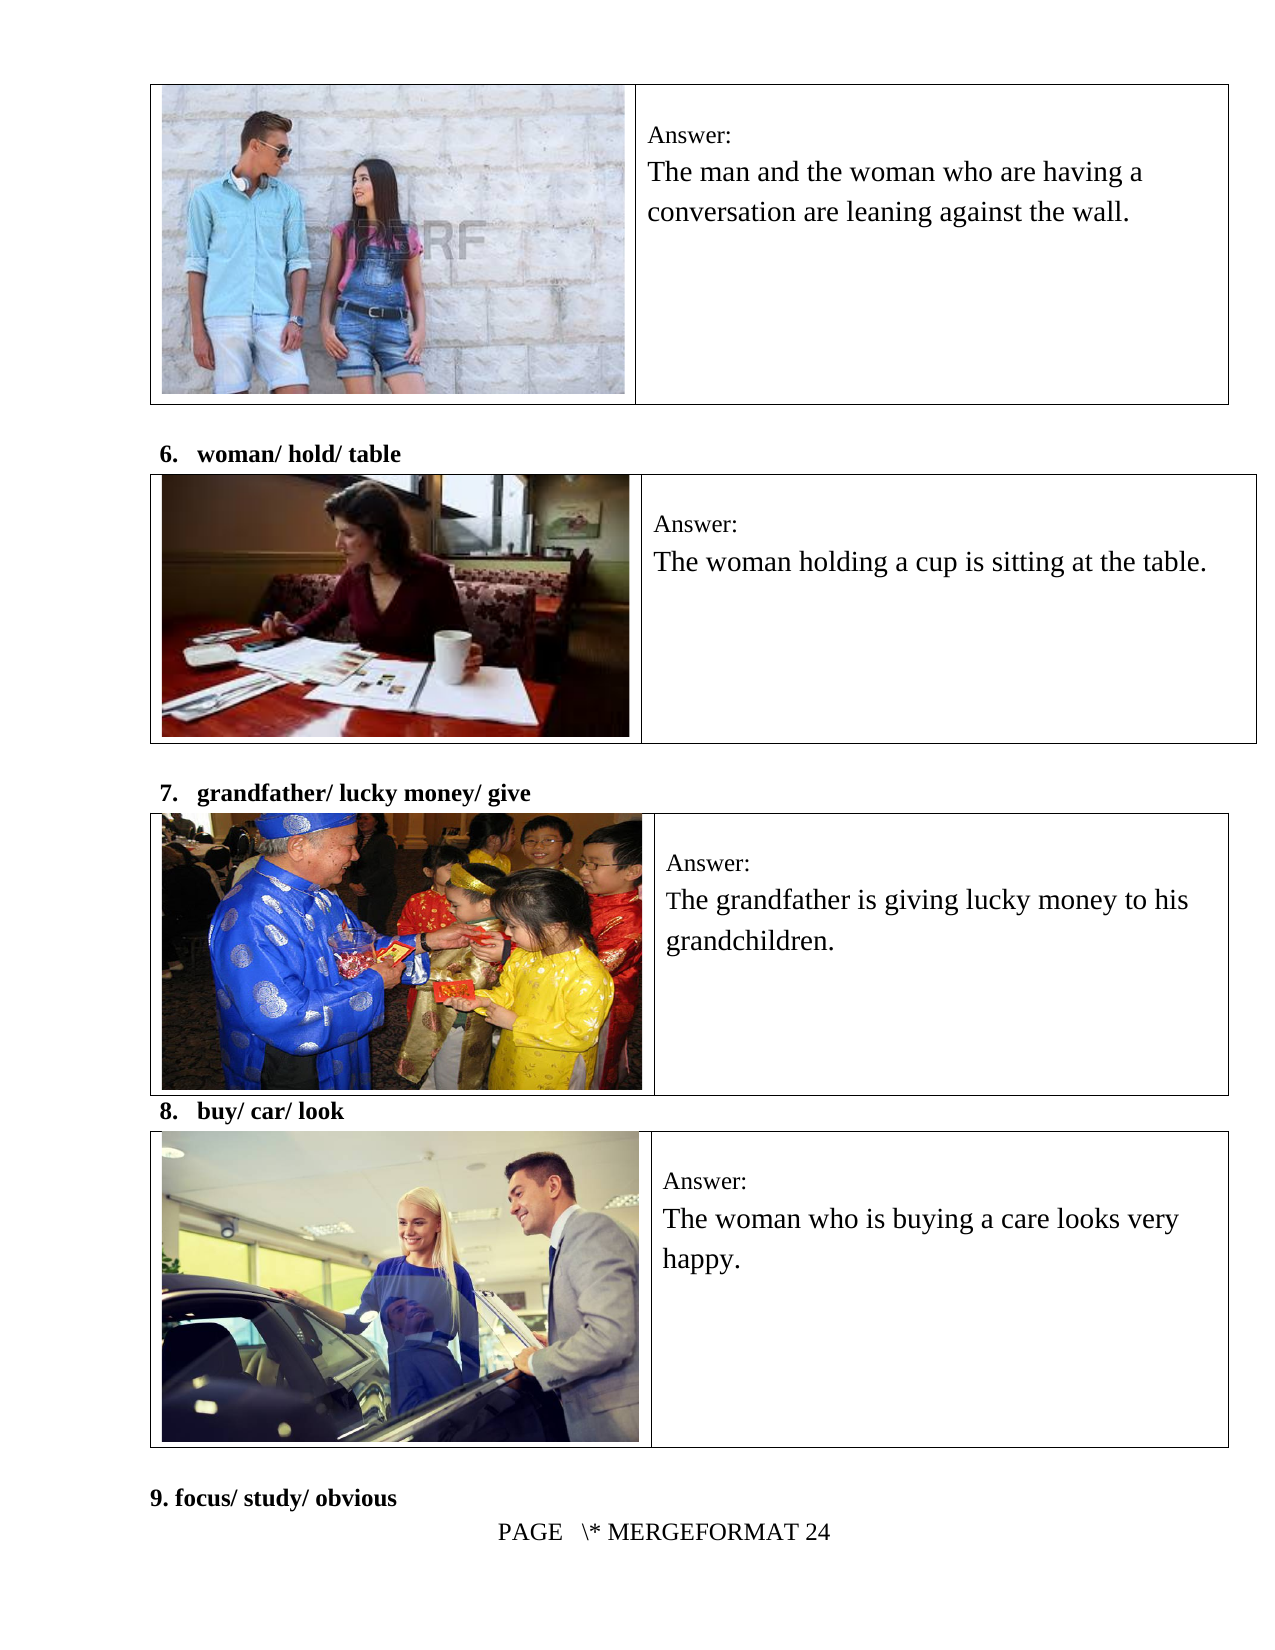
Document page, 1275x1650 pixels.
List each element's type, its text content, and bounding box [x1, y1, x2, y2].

list woman/ hold/ table [159, 439, 1172, 468]
list buy/ car/ look [159, 1096, 1172, 1125]
table_header [151, 85, 635, 404]
table_header [151, 475, 641, 742]
table_header Answer: The grandfather is giving lucky money to his grandchildren. [655, 814, 1228, 1095]
picture [161, 1131, 639, 1442]
text 9. focus/ study/ obvious [150, 1483, 1172, 1511]
list grandfather/ lucky money/ give [159, 778, 1172, 807]
picture [161, 85, 625, 394]
table_header Answer: The man and the woman who are having a conversation are leaning against the wall. [636, 85, 1228, 404]
table_header [151, 1132, 651, 1447]
table_header [151, 814, 654, 1095]
table_header Answer: The woman holding a cup is sitting at the table. [642, 475, 1256, 742]
table_header Answer: The woman who is buying a care looks very happy. [652, 1132, 1228, 1447]
picture [161, 813, 643, 1090]
picture [161, 475, 630, 737]
